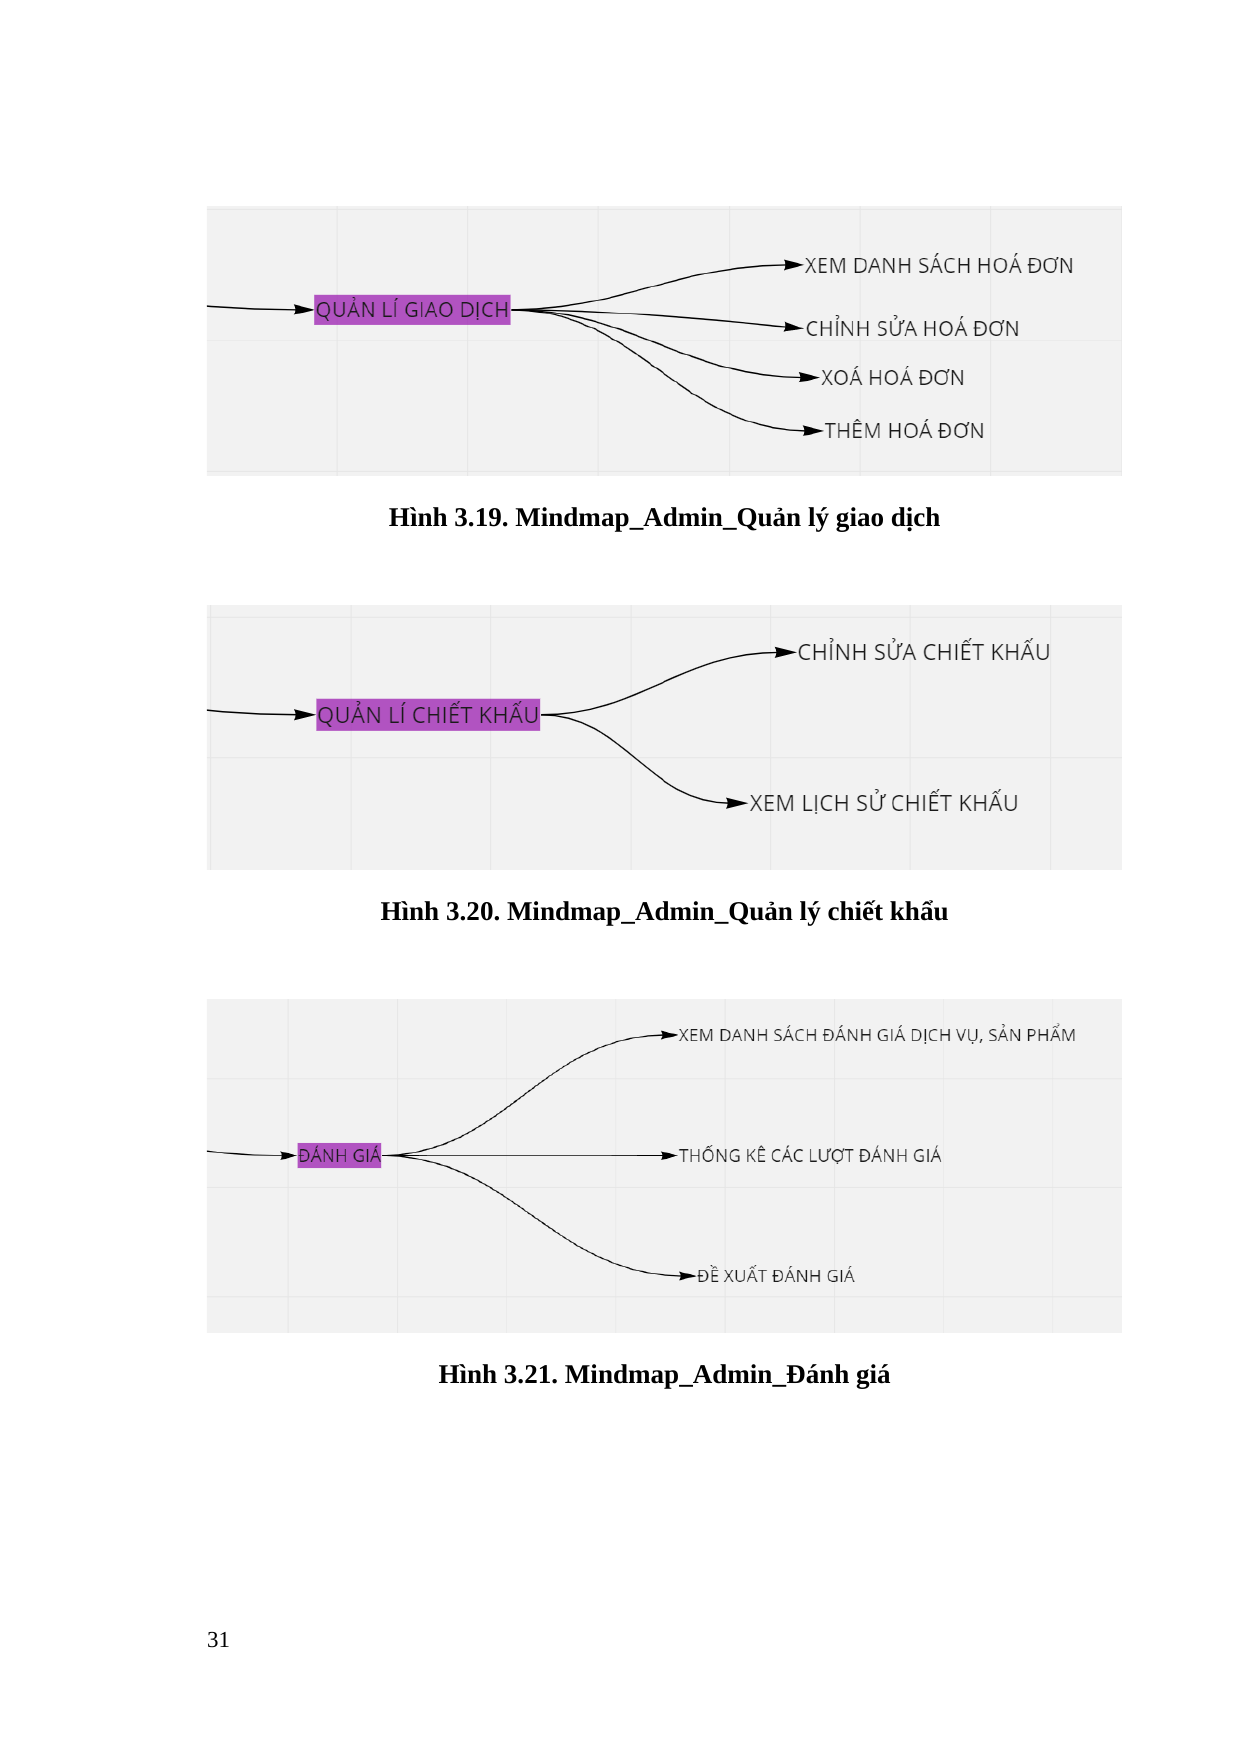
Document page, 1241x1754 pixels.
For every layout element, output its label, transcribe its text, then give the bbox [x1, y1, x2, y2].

text Hình 3.20. Mindmap_Admin_Quản lý chiết khẩu [207, 895, 1122, 927]
text Hình 3.21. Mindmap_Admin_Đánh giá [207, 1358, 1122, 1389]
text Hình 3.19. Mindmap_Admin_Quản lý giao dịch [207, 501, 1122, 532]
picture [206, 206, 1122, 476]
picture [206, 999, 1122, 1333]
picture [206, 605, 1122, 870]
